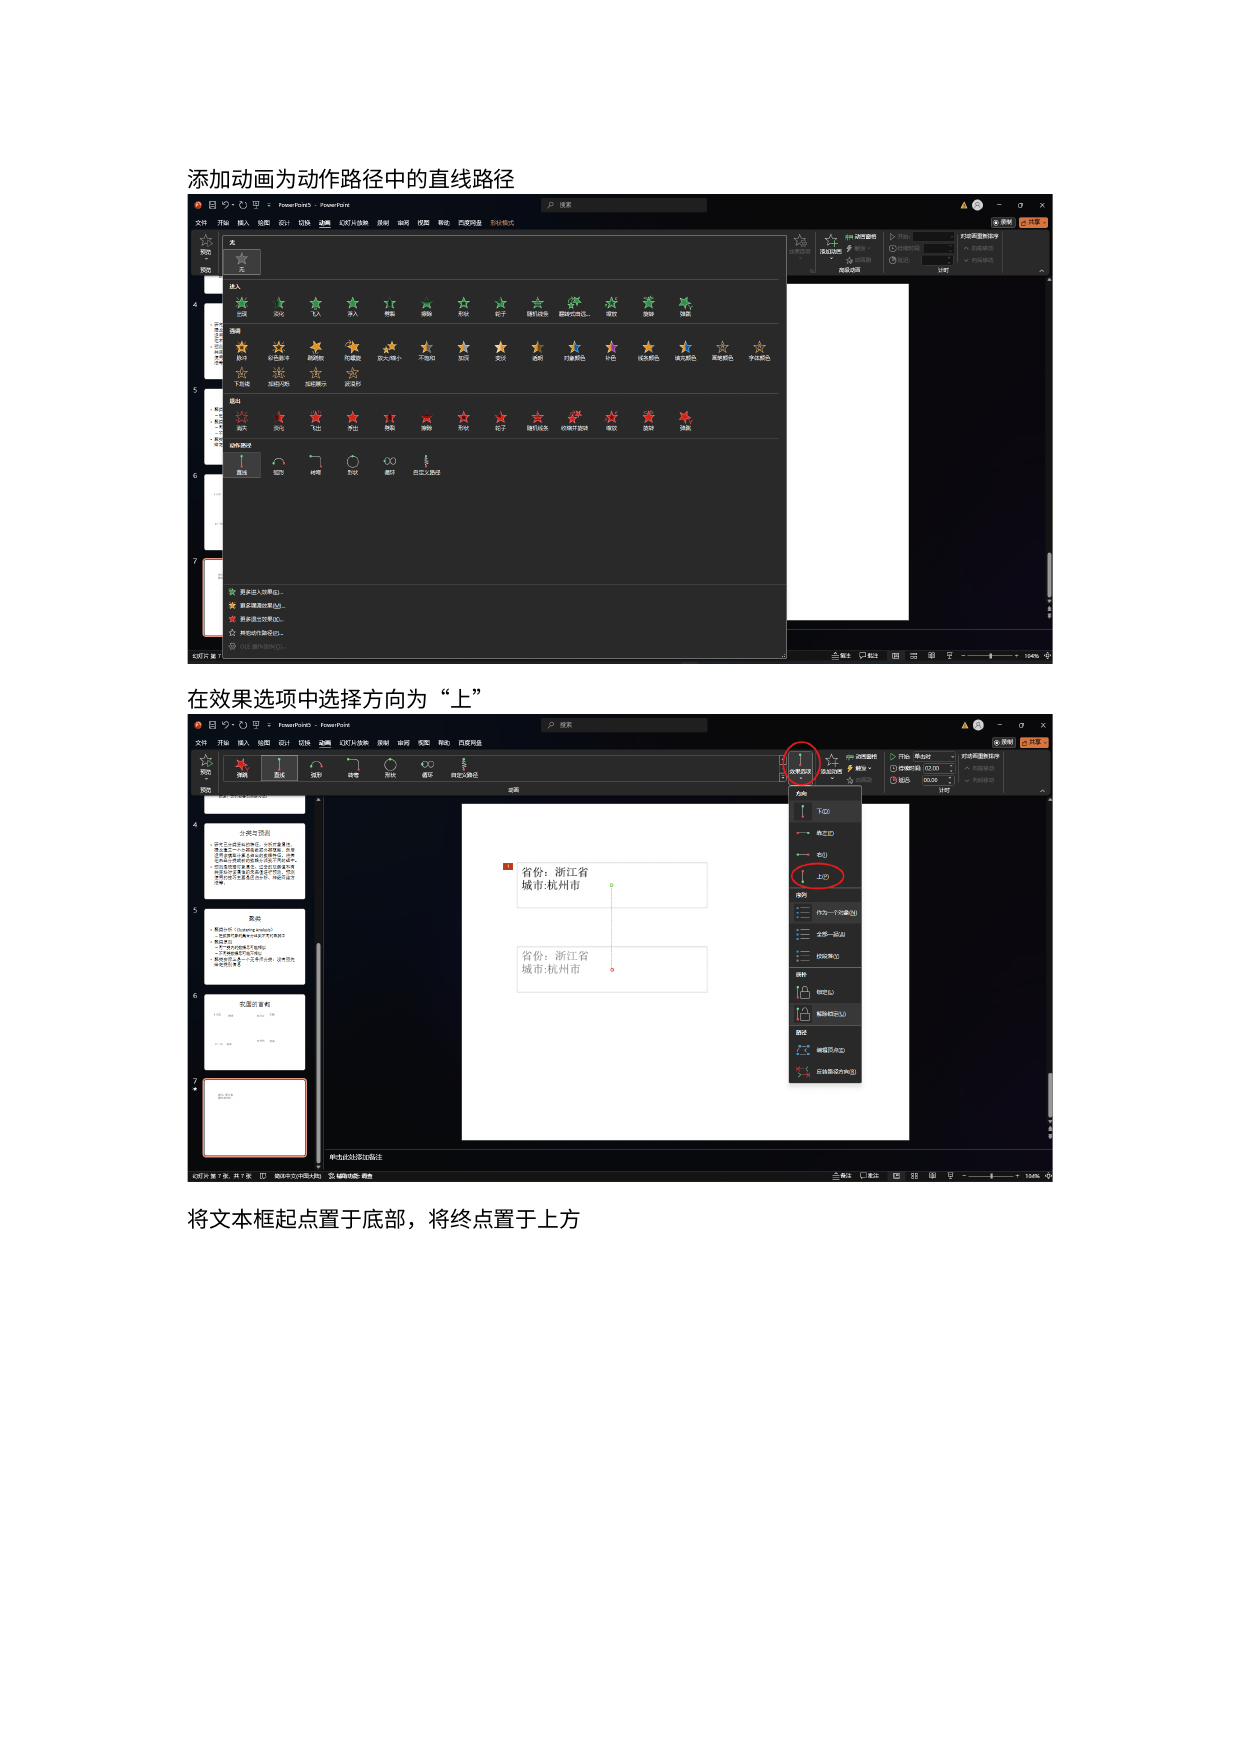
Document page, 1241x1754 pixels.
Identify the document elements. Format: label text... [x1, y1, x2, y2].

picture [187, 714, 1053, 1182]
text 添加动画为动作路径中的直线路径 [187, 162, 1053, 194]
picture [187, 194, 1053, 664]
text 将文本框起点置于底部，将终点置于上方 [187, 1202, 1053, 1234]
text 在效果选项中选择方向为“上” [187, 682, 1053, 714]
